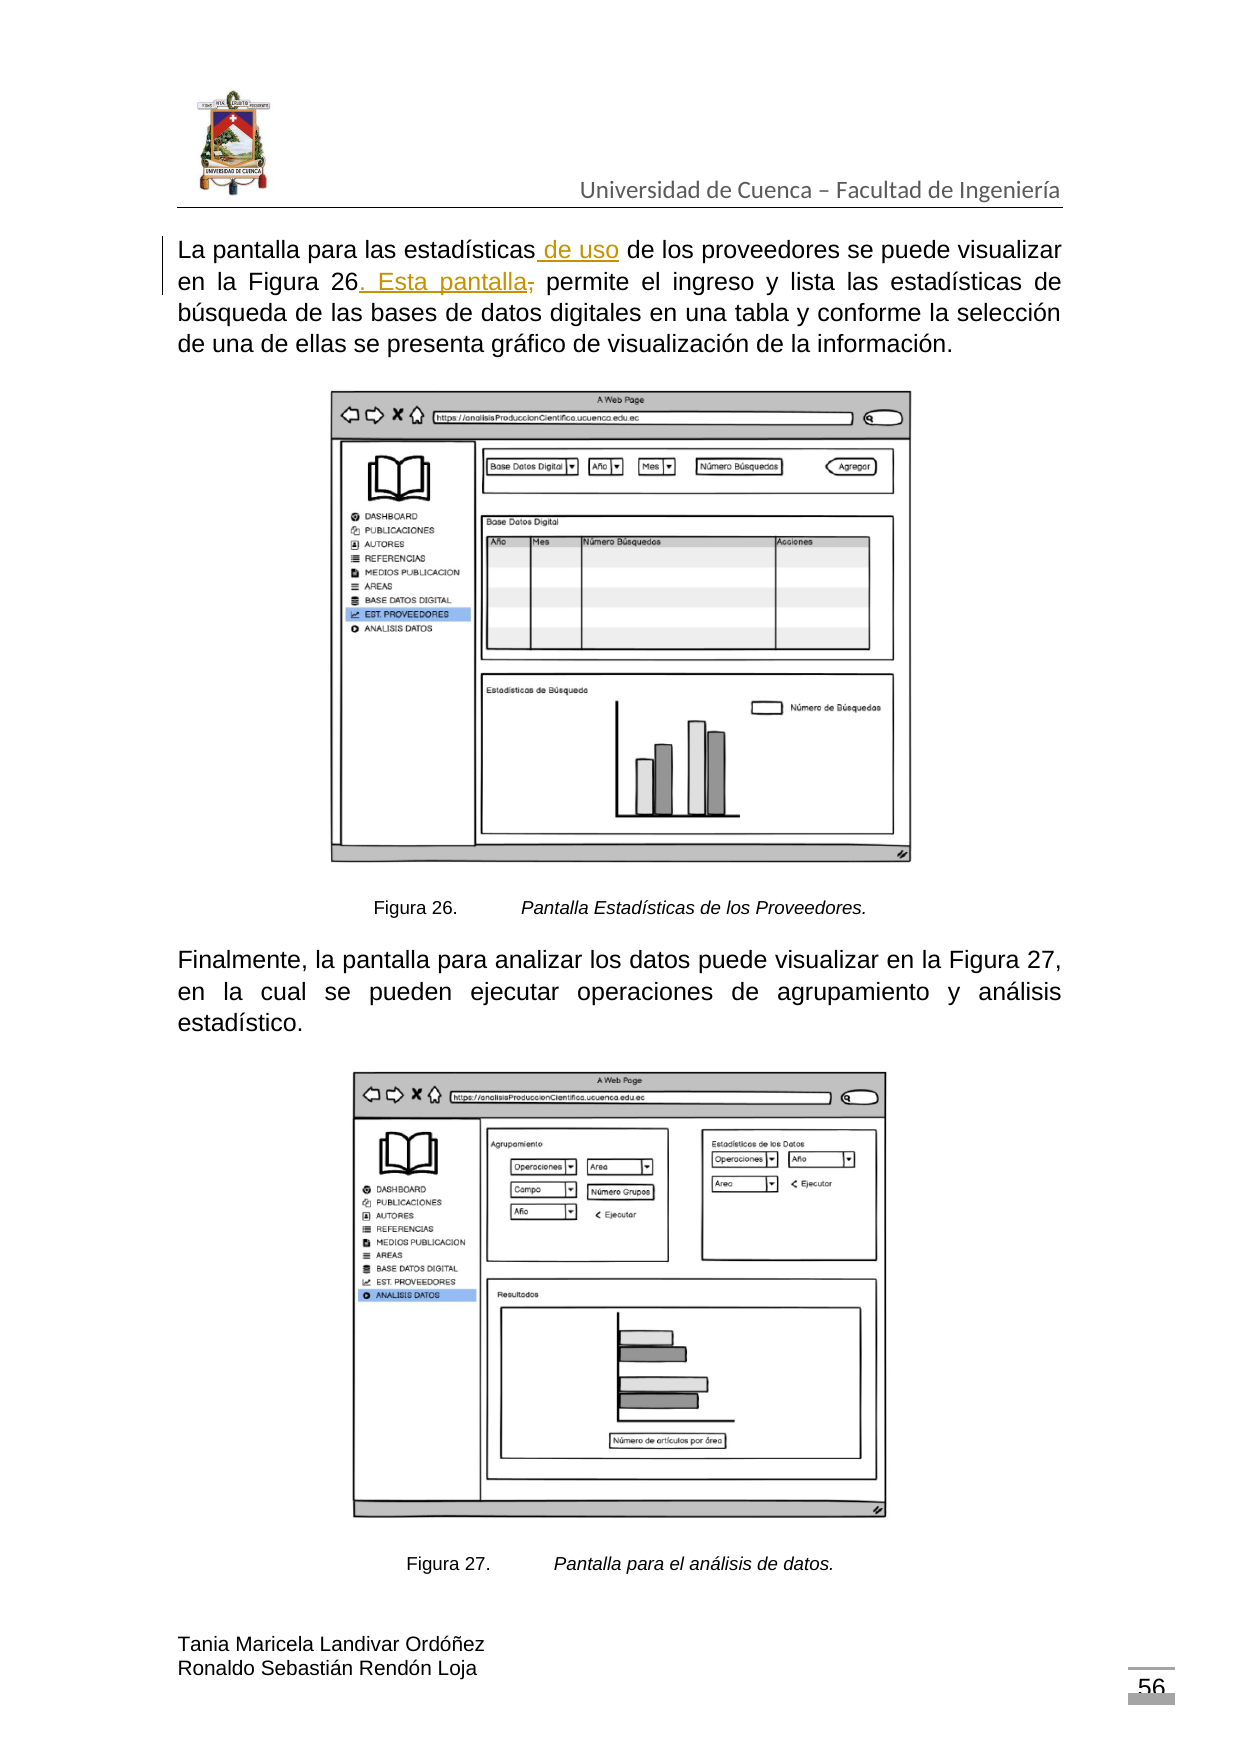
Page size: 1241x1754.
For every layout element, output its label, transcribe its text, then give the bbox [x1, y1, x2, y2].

picture [327, 388, 913, 866]
picture [177, 86, 290, 199]
text La pantalla para las estadísticas de los proveedores se puede visualizar en la Figura 26 permite el ingreso y lista las estadísticas de búsqueda de las bases de datos digitales en una tabla y conforme la selección de una de ellas se presenta gráfico de visualización de la información. [177, 236, 1063, 357]
text Pantalla para el análisis de datos. [177, 1552, 1063, 1574]
text Pantalla Estadísticas de los Proveedores. [177, 897, 1063, 919]
picture [349, 1067, 891, 1521]
text Finalmente, la pantalla para analizar los datos puede visualizar en la Figura 27, en la cual se pueden ejecutar operaciones de agrupamiento y análisis estadístico. [177, 945, 1063, 1036]
